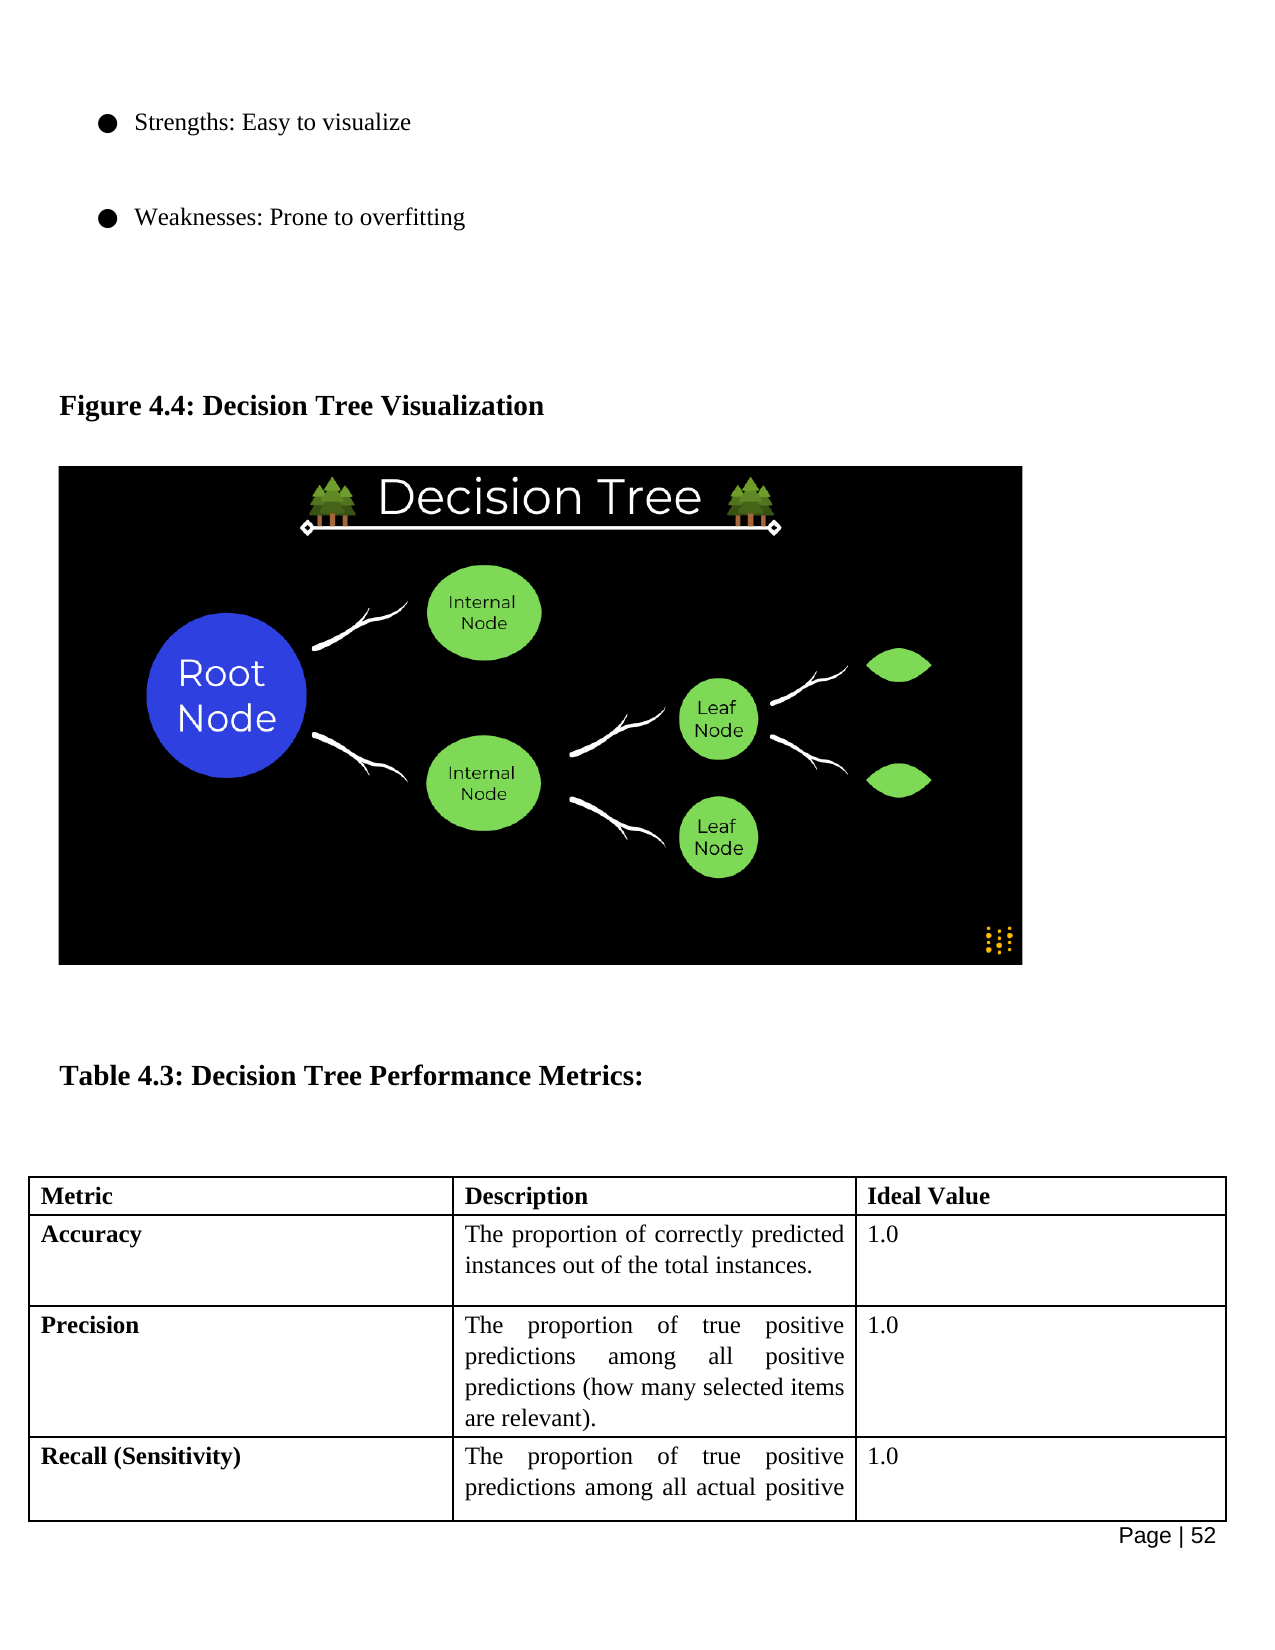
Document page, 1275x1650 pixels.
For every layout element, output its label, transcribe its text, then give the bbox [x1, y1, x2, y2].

picture [58, 466, 1023, 965]
table_cell 1.0 [857, 1438, 1225, 1520]
table_header Metric [30, 1178, 452, 1214]
table_cell 1.0 [857, 1307, 1225, 1436]
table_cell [454, 1438, 855, 1520]
table_header Ideal Value [857, 1178, 1225, 1214]
list Strengths: Easy to visualize [97, 93, 1203, 144]
list Weaknesses: Prone to overfitting [97, 188, 1203, 239]
table_header Description [454, 1178, 855, 1214]
text Figure 4.4: Decision Tree Visualization [59, 388, 1216, 422]
table_cell Precision [30, 1307, 452, 1436]
table_cell The proportion of correctly predicted instances out of the total instances. [454, 1216, 855, 1304]
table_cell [30, 1438, 452, 1520]
table_cell 1.0 [857, 1216, 1225, 1304]
table_cell Accuracy [30, 1216, 452, 1304]
table_cell The proportion of true positive predictions among all positive predictions (how many selected items are relevant). [454, 1307, 855, 1436]
text Table 4.3: Decision Tree Performance Metrics: [59, 1058, 1203, 1092]
